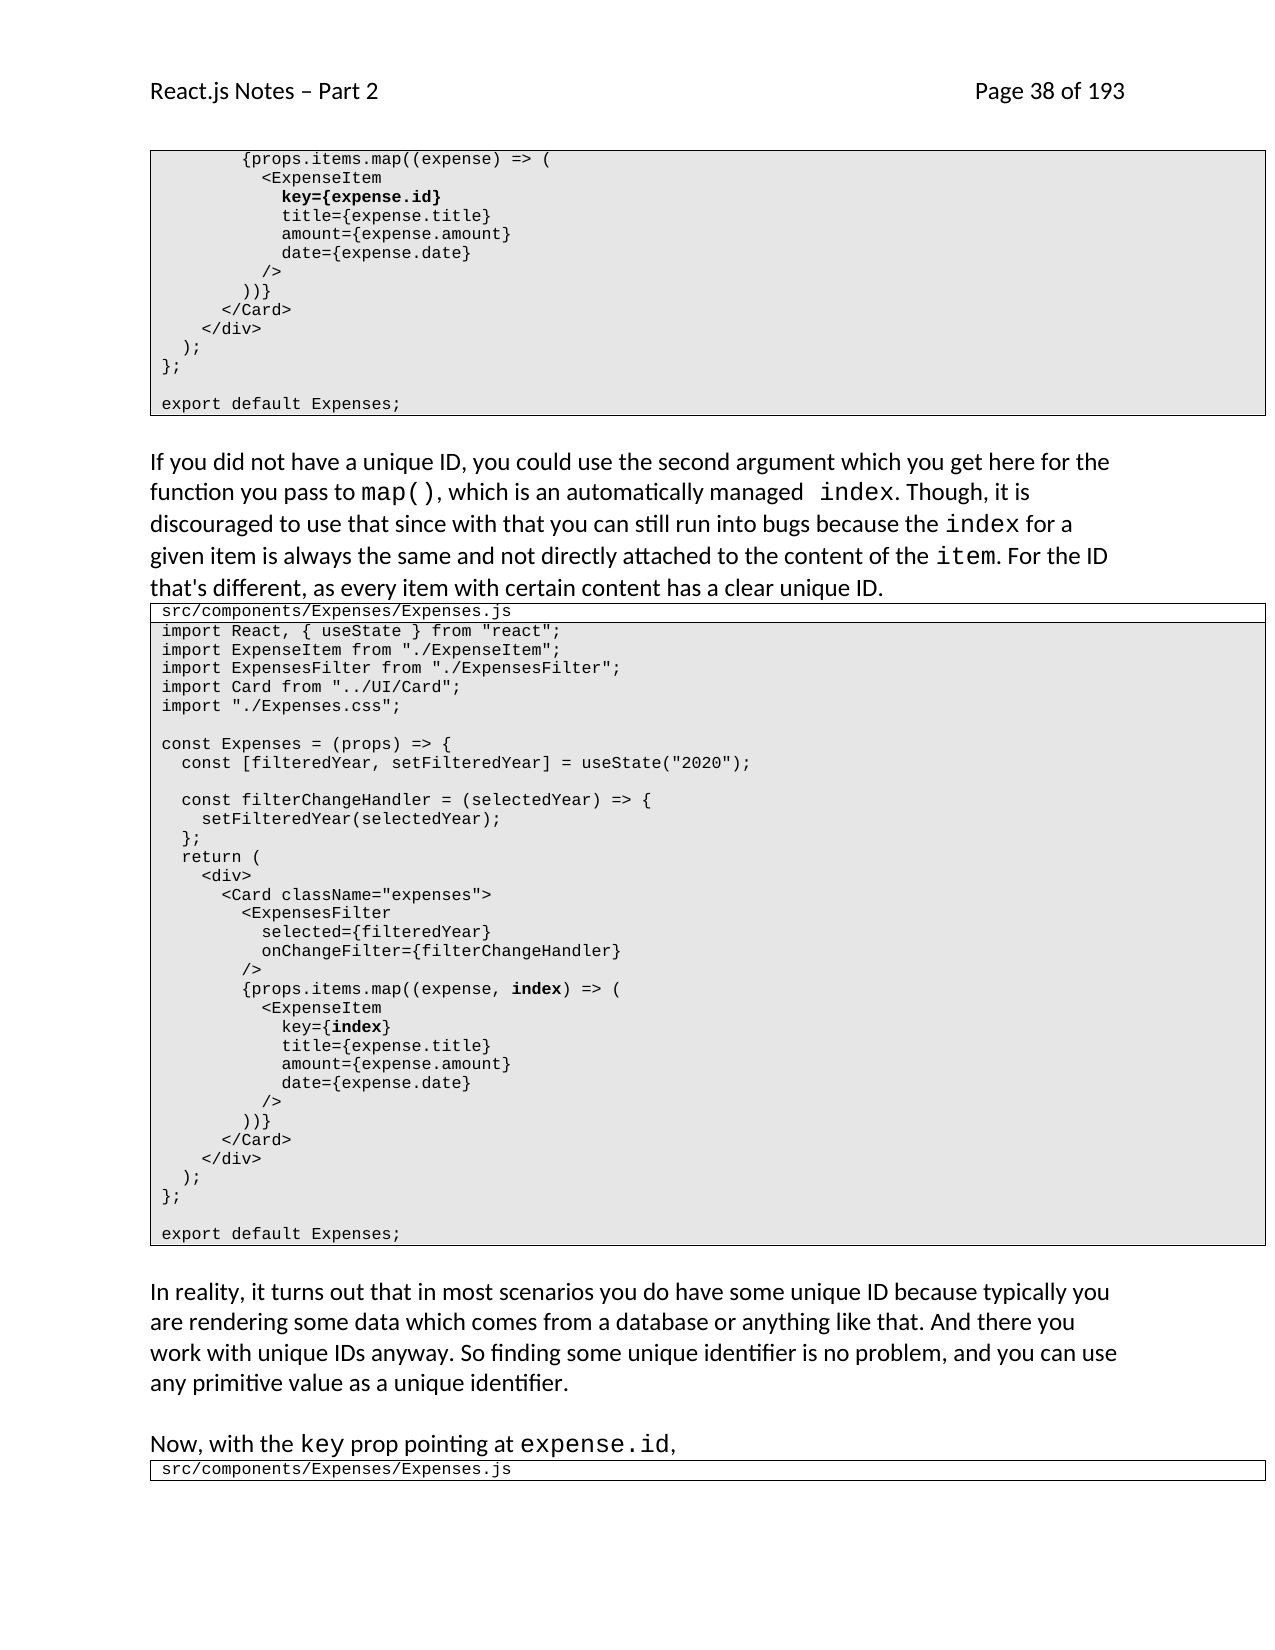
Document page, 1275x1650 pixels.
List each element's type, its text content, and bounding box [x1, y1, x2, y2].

table_header src/components/Expenses/Expenses.js [151, 604, 1265, 622]
text If you did not have a unique ID, you could use the second argument which you get here for the function you pass to map(), which is an automatically managed index. Though, it is discouraged to use that since with that you can still run into bugs because the index for a given item is always the same and not directly attached to the content of the item. For the ID that's different, as every item with certain content has a clear unique ID. [150, 446, 1125, 602]
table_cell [151, 151, 1265, 414]
table_cell import React, { useState } from "react"; import ExpenseItem from "./ExpenseItem"; import ExpensesFilter from "./ExpensesFilter"; import Card from "../UI/Card"; import "./Expenses.css"; const Expenses = (props) => { const [filteredYear, setFilteredYear] = useState("2020"); const filterChangeHandler = (selectedYear) => { setFilteredYear(selectedYear); }; return ( <div> <Card className="expenses"> <ExpensesFilter selected={filteredYear} onChangeFilter={filterChangeHandler} /> {props.items.map((expense, index) => ( <ExpenseItem key={index} title={expense.title} amount={expense.amount} date={expense.date} /> ))} </Card> </div> ); }; export default Expenses; [151, 623, 1265, 1244]
text In reality, it turns out that in most scenarios you do have some unique ID because typically you are rendering some data which comes from a database or anything like that. And there you work with unique IDs anyway. So finding some unique identifier is no problem, and you can use any primitive value as a unique identifier. [150, 1276, 1125, 1398]
text Now, with the key prop pointing at expense.id, [150, 1429, 1125, 1460]
table_header src/components/Expenses/Expenses.js [151, 1461, 1265, 1480]
